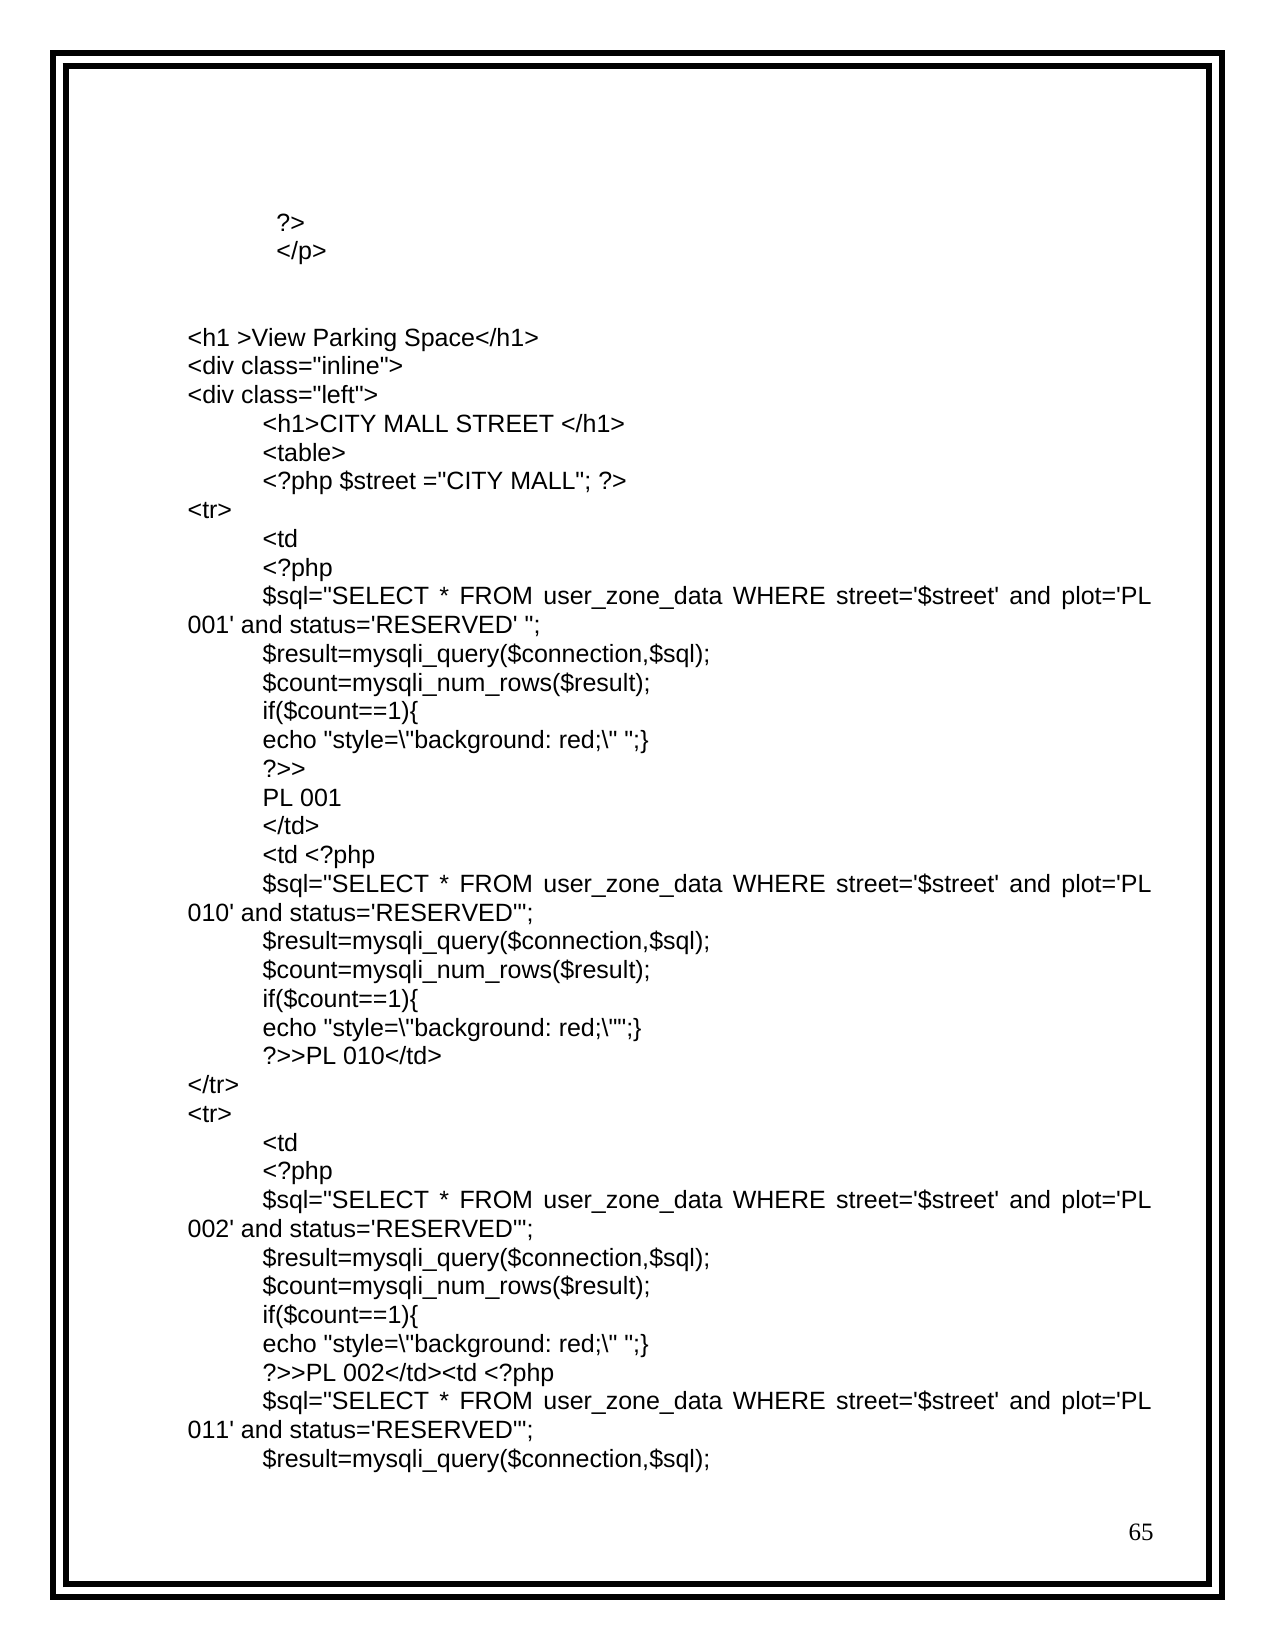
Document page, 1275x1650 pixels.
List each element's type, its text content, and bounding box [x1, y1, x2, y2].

text <td <?php [187, 840, 1153, 869]
text $result=mysqli_query($connection,$sql); [187, 1242, 1153, 1271]
text $result=mysqli_query($connection,$sql); [187, 926, 1153, 955]
text echo "style=\"background: red;\" ";} [187, 725, 1153, 754]
text ?>>PL 002</td><td <?php [187, 1357, 1153, 1386]
text $sql="SELECT * FROM user_zone_data WHERE street='$street' and plot='PL 010' and status='RESERVED'"; [187, 869, 1153, 926]
text <?php [187, 552, 1153, 581]
text $sql="SELECT * FROM user_zone_data WHERE street='$street' and plot='PL 001' and status='RESERVED' "; [187, 581, 1153, 639]
text <tr> [187, 1099, 1153, 1127]
text </tr> [187, 1070, 1153, 1099]
text <div class="inline"> [187, 351, 1153, 380]
text if($count==1){ [187, 696, 1153, 725]
text ?>> [187, 754, 1153, 782]
text <table> [187, 437, 1153, 466]
text <td [187, 524, 1153, 552]
text <div class="left"> [187, 380, 1153, 409]
text <?php $street ="CITY MALL"; ?> [187, 466, 1153, 495]
text <td [187, 1127, 1153, 1156]
text ?>>PL 010</td> [187, 1041, 1153, 1070]
text if($count==1){ [187, 1300, 1153, 1329]
text if($count==1){ [187, 984, 1153, 1012]
text <?php [187, 1156, 1153, 1185]
text $count=mysqli_num_rows($result); [187, 955, 1153, 984]
text $result=mysqli_query($connection,$sql); [187, 1444, 1153, 1472]
text <h1>CITY MALL STREET </h1> [187, 409, 1153, 437]
text $count=mysqli_num_rows($result); [187, 667, 1153, 696]
text $result=mysqli_query($connection,$sql); [187, 639, 1153, 667]
text $sql="SELECT * FROM user_zone_data WHERE street='$street' and plot='PL 011' and status='RESERVED'"; [187, 1386, 1153, 1444]
text ?> [187, 207, 1153, 236]
text $count=mysqli_num_rows($result); [187, 1271, 1153, 1300]
text $sql="SELECT * FROM user_zone_data WHERE street='$street' and plot='PL 002' and status='RESERVED'"; [187, 1185, 1153, 1242]
text </td> [187, 811, 1153, 840]
text <h1 >View Parking Space</h1> [187, 322, 1153, 351]
text echo "style=\"background: red;\"";} [187, 1012, 1153, 1041]
text PL 001 [187, 782, 1153, 811]
text <tr> [187, 495, 1153, 524]
text </p> [187, 236, 1153, 265]
text echo "style=\"background: red;\" ";} [187, 1329, 1153, 1357]
